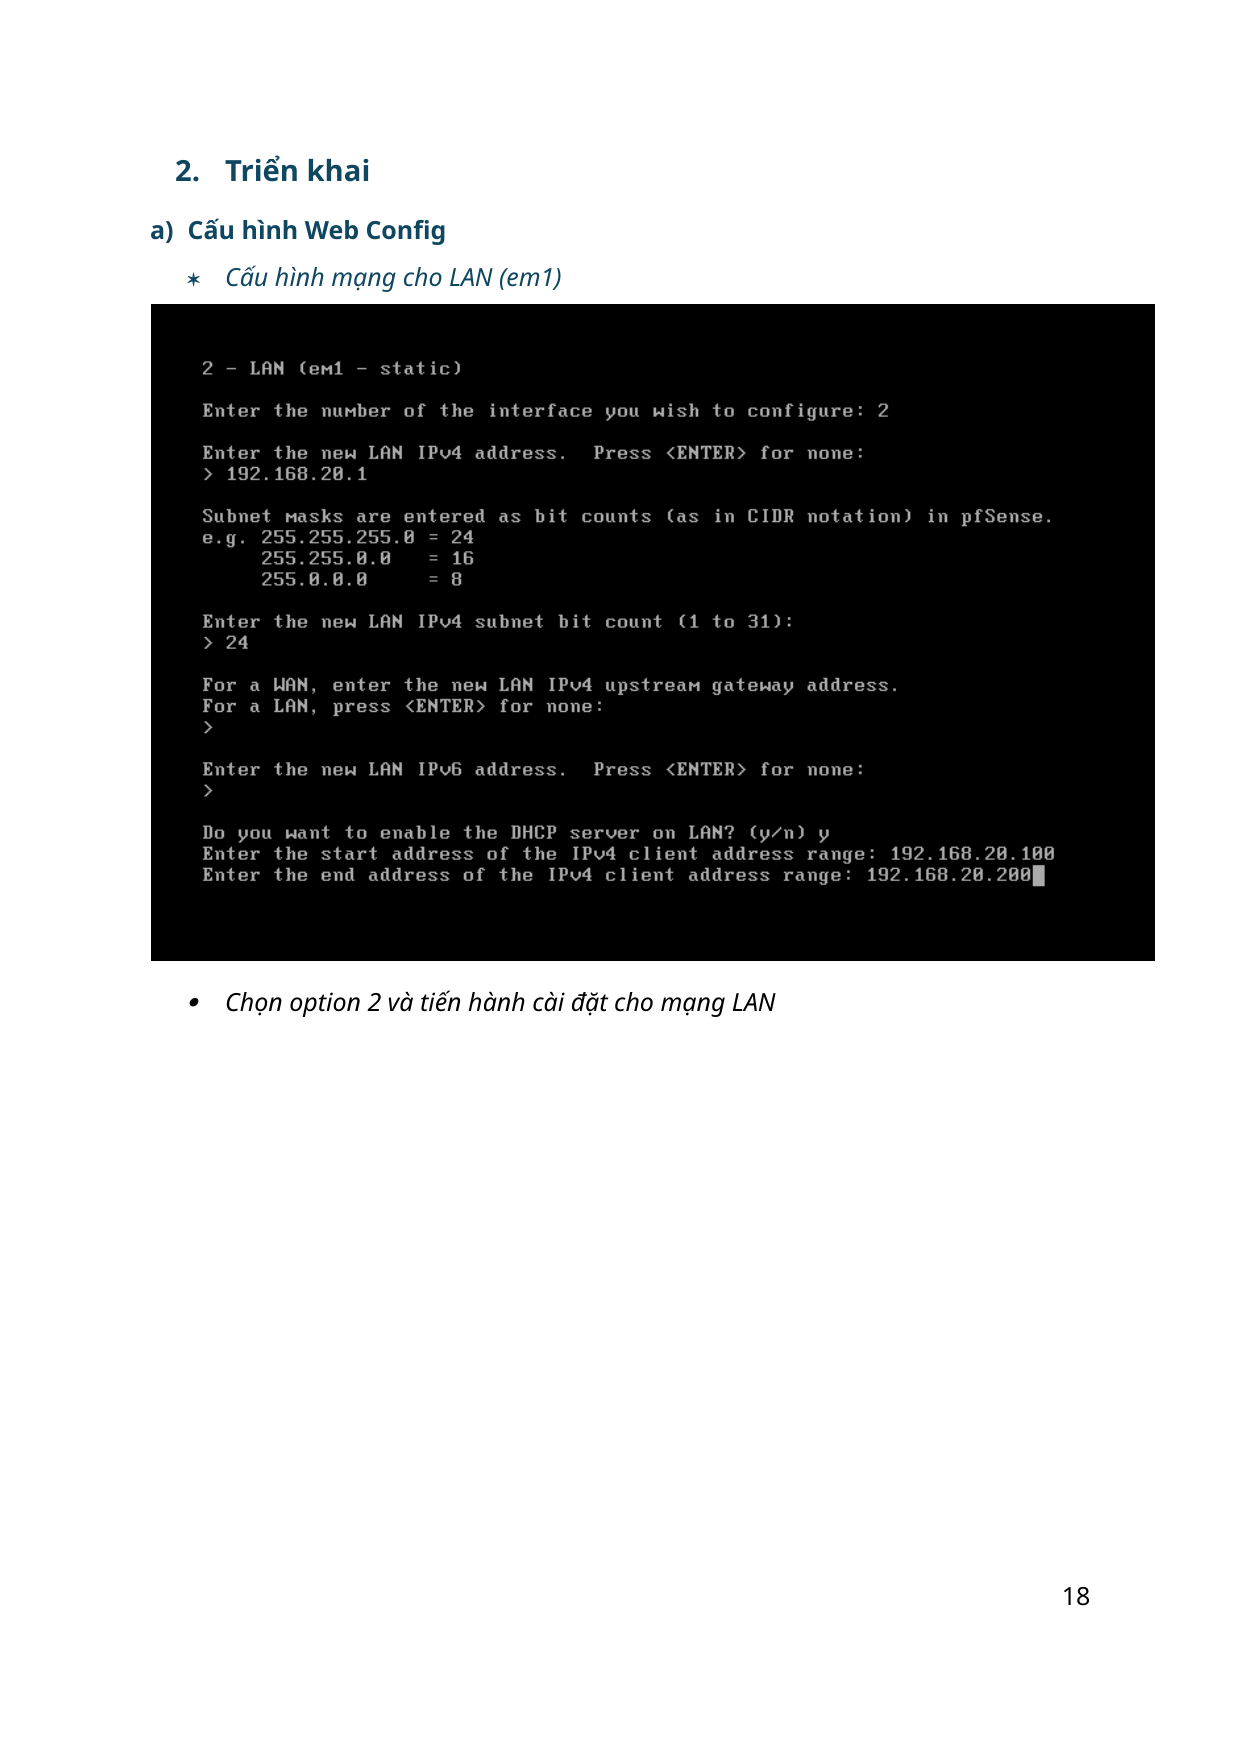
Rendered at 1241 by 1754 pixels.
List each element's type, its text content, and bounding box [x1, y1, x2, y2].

subtitle Triển khai [187, 150, 1090, 190]
subtitle Cấu hình mạng cho LAN (em1) [187, 260, 1090, 294]
picture [166, 319, 1141, 946]
subtitle Cấu hình Web Config [150, 212, 1090, 246]
list Chọn option 2 và tiến hành cài đặt cho mạng LAN [187, 984, 1090, 1018]
